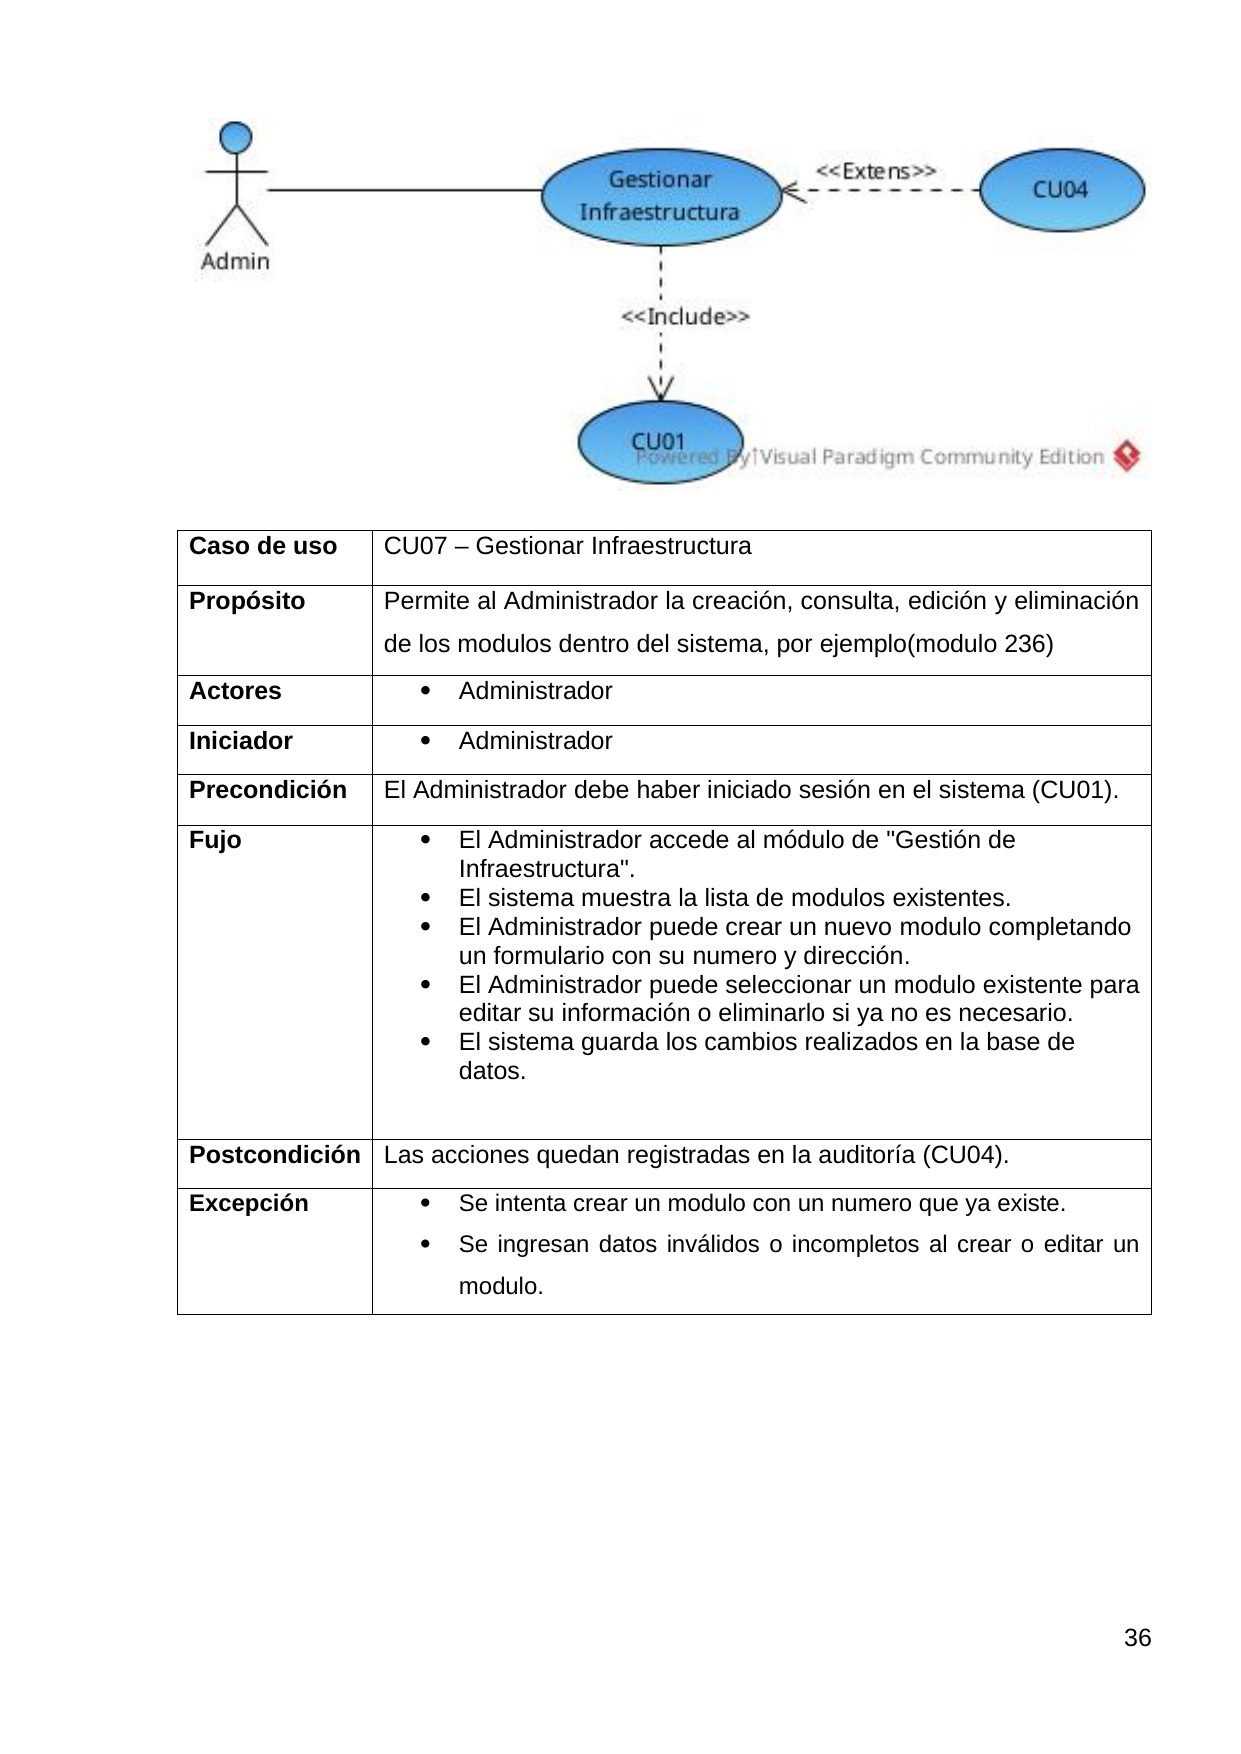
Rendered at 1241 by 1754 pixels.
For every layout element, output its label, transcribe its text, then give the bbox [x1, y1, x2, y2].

table_cell Actores [178, 676, 372, 725]
table_cell Se intenta crear un modulo con un numero que ya existe. Se ingresan datos inválidos o incompletos al crear o editar un modulo. [373, 1189, 1151, 1314]
table_header CU07 – Gestionar Infraestructura [373, 531, 1151, 585]
table_cell Administrador [373, 726, 1151, 774]
table_cell Administrador [373, 676, 1151, 725]
table_cell Las acciones quedan registradas en la auditoría (CU04). [373, 1140, 1151, 1188]
table_header Caso de uso [178, 531, 372, 585]
table_cell El Administrador accede al módulo de "Gestión de Infraestructura". El sistema muestra la lista de modulos existentes. El Administrador puede crear un nuevo modulo completando un formulario con su numero y dirección. El Administrador puede seleccionar un modulo existente para editar su información o eliminarlo si ya no es necesario. El sistema guarda los cambios realizados en la base de datos. [373, 826, 1151, 1138]
table_cell Fujo [178, 826, 372, 1138]
table_cell Propósito [178, 586, 372, 675]
table_cell Excepción [178, 1189, 372, 1314]
table_cell Permite al Administrador la creación, consulta, edición y eliminación de los modulos dentro del sistema, por ejemplo(modulo 236) [373, 586, 1151, 675]
table_cell El Administrador debe haber iniciado sesión en el sistema (CU01). [373, 775, 1151, 824]
table_cell Iniciador [178, 726, 372, 774]
picture [177, 118, 1152, 491]
table_cell Precondición [178, 775, 372, 824]
table_cell Postcondición [178, 1140, 372, 1188]
